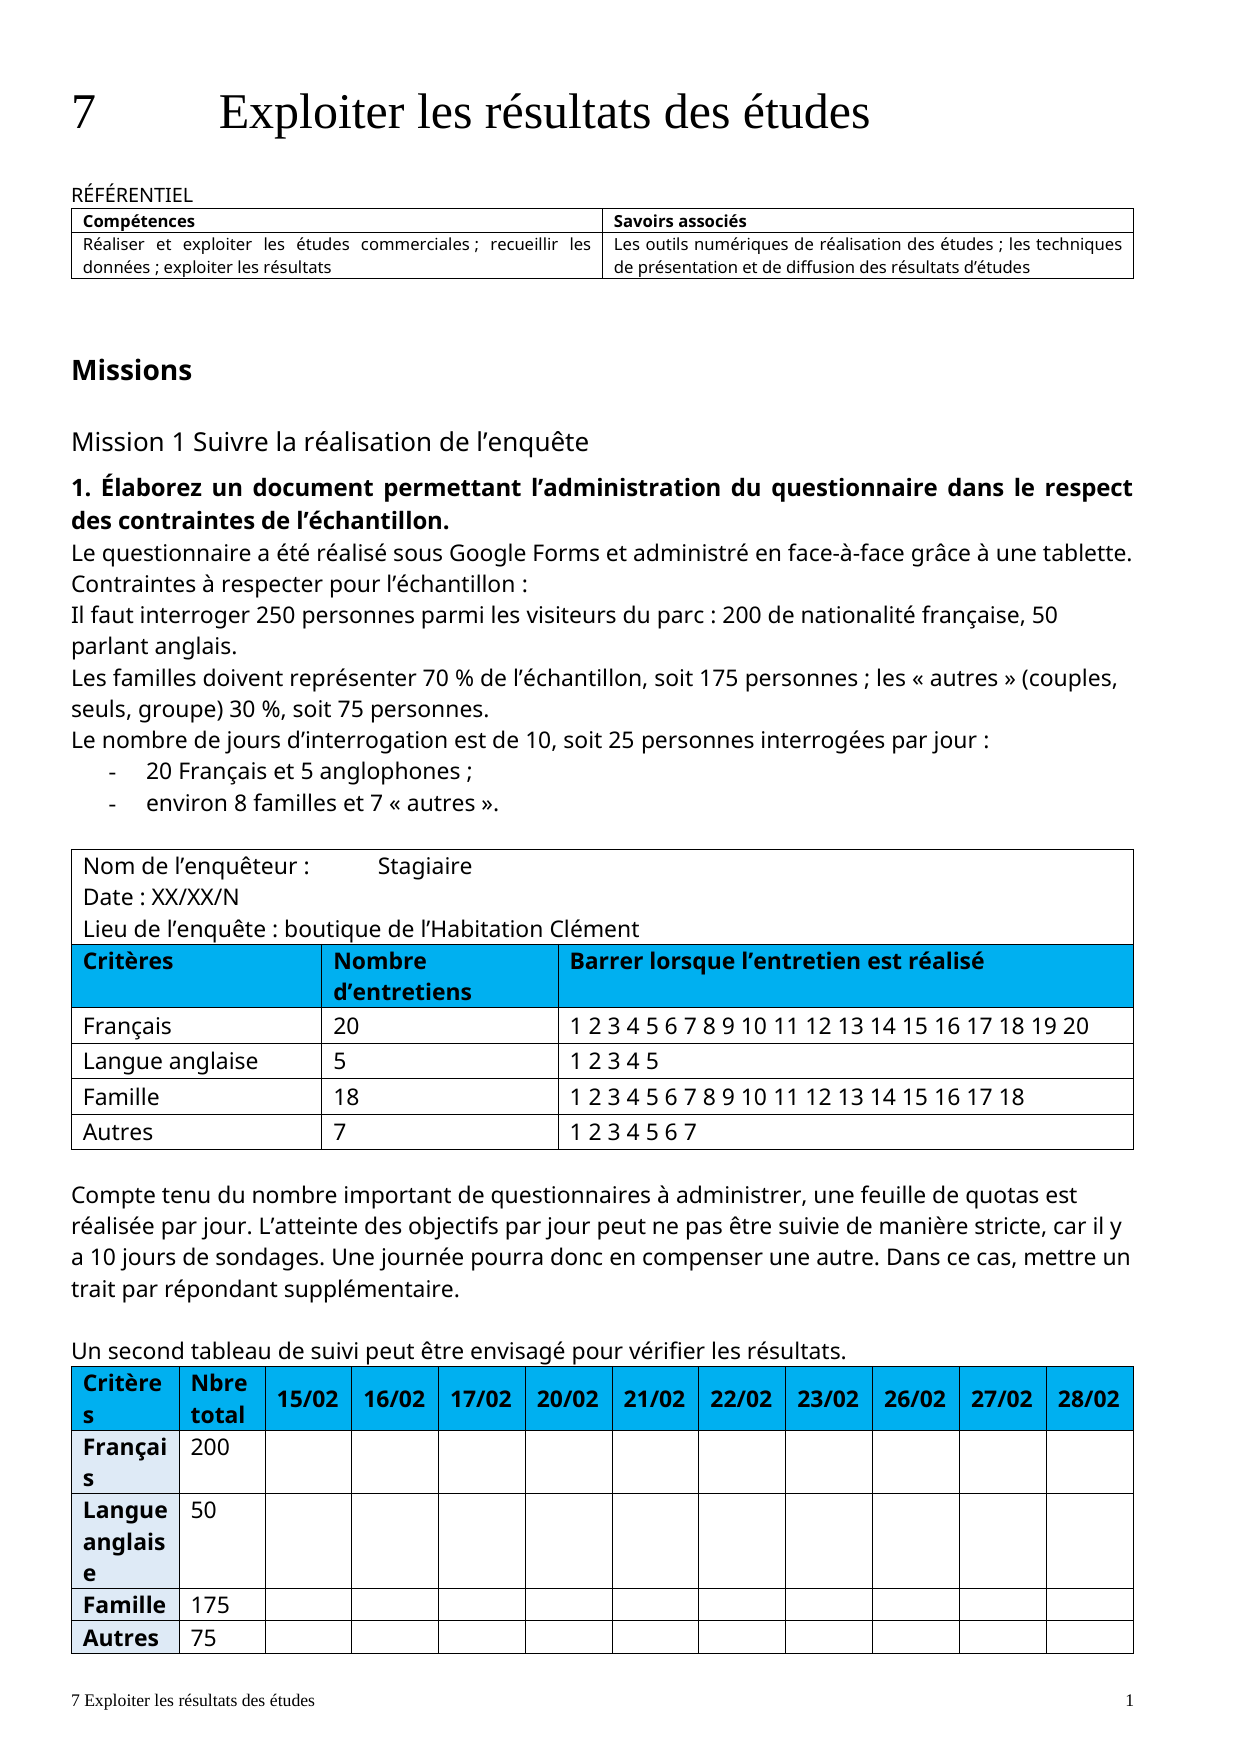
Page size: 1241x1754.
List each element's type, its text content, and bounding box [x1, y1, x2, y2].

text RÉFÉRENTIEL [71, 181, 1134, 208]
table_cell [526, 1621, 612, 1653]
table_cell Français [72, 1431, 179, 1493]
table_cell [352, 1621, 438, 1653]
table_cell [439, 1589, 525, 1620]
table_cell [1047, 1589, 1133, 1620]
table_cell [786, 1494, 872, 1588]
list 20 Français et 5 anglophones ; [108, 755, 1134, 786]
table_cell Langue anglaise [72, 1044, 321, 1078]
table_cell 200 [180, 1431, 265, 1493]
table_cell 1 2 3 4 5 6 7 [559, 1115, 1133, 1149]
table_cell [786, 1621, 872, 1653]
text Contraintes à respecter pour l’échantillon : [71, 568, 1134, 599]
table_cell [873, 1494, 959, 1588]
table_cell [439, 1494, 525, 1588]
table_cell 175 [180, 1589, 265, 1620]
table_header 22/02 [699, 1367, 785, 1430]
table_cell [266, 1621, 351, 1653]
text Mission 1 Suivre la réalisation de l’enquête [71, 424, 1134, 459]
table_cell Autres [72, 1621, 179, 1653]
table_header Nom de l’enquêteur : Stagiaire Date : XX/XX/N Lieu de l’enquête : boutique de l’Habitation Clément [72, 850, 1133, 944]
table_cell Nombre d’entretiens [322, 945, 558, 1007]
table_cell Famille [72, 1589, 179, 1620]
table_cell 75 [180, 1621, 265, 1653]
table_cell [526, 1431, 612, 1493]
text 7 Exploiter les résultats des études [71, 81, 1134, 140]
table_header 27/02 [960, 1367, 1046, 1430]
text Le nombre de jours d’interrogation est de 10, soit 25 personnes interrogées par jour : [71, 724, 1134, 755]
table_cell [786, 1589, 872, 1620]
text Compte tenu du nombre important de questionnaires à administrer, une feuille de quotas est réalisée par jour. L’atteinte des objectifs par jour peut ne pas être suivie de manière stricte, car il y a 10 jours de sondages. Une journée pourra donc en compenser une autre. Dans ce cas, mettre un trait par répondant supplémentaire. [71, 1179, 1134, 1304]
text Le questionnaire a été réalisé sous Google Forms et administré en face-à-face grâce à une tablette. [71, 536, 1134, 568]
table_cell [266, 1494, 351, 1588]
table_header Nbre total [180, 1367, 265, 1430]
table_cell [699, 1589, 785, 1620]
table_cell Langue anglaise [72, 1494, 179, 1588]
table_cell [613, 1589, 698, 1620]
text Les familles doivent représenter 70 % de l’échantillon, soit 175 personnes ; les « autres » (couples, seuls, groupe) 30 %, soit 75 personnes. [71, 661, 1134, 724]
table_cell [699, 1431, 785, 1493]
table_cell 7 [322, 1115, 558, 1149]
table_header 15/02 [266, 1367, 351, 1430]
table_cell [960, 1621, 1046, 1653]
table_cell Famille [72, 1079, 321, 1113]
table_header 21/02 [613, 1367, 698, 1430]
table_cell [786, 1431, 872, 1493]
table_header Savoirs associés [603, 209, 1133, 232]
table_cell [699, 1621, 785, 1653]
text 1. Élaborez un document permettant l’administration du questionnaire dans le respect des contraintes de l’échantillon. [71, 471, 1134, 536]
table_cell 5 [322, 1044, 558, 1078]
table_cell Français [72, 1008, 321, 1043]
table_cell [352, 1494, 438, 1588]
table_header 28/02 [1047, 1367, 1133, 1430]
table_cell 1 2 3 4 5 6 7 8 9 10 11 12 13 14 15 16 17 18 19 20 [559, 1008, 1133, 1043]
table_cell [613, 1431, 698, 1493]
table_cell Critères [72, 945, 321, 1007]
table_cell 1 2 3 4 5 [559, 1044, 1133, 1078]
table_cell [960, 1589, 1046, 1620]
table_header Critères [72, 1367, 179, 1430]
table_cell [613, 1494, 698, 1588]
text Un second tableau de suivi peut être envisagé pour vérifier les résultats. [71, 1335, 1134, 1366]
table_cell [613, 1621, 698, 1653]
table_header 16/02 [352, 1367, 438, 1430]
table_cell Autres [72, 1115, 321, 1149]
table_cell [1047, 1494, 1133, 1588]
table_cell [873, 1589, 959, 1620]
table_cell [960, 1431, 1046, 1493]
table_cell [526, 1589, 612, 1620]
table_cell 50 [180, 1494, 265, 1588]
table_cell [873, 1431, 959, 1493]
table_cell [439, 1431, 525, 1493]
table_cell [526, 1494, 612, 1588]
table_cell 1 2 3 4 5 6 7 8 9 10 11 12 13 14 15 16 17 18 [559, 1079, 1133, 1113]
list environ 8 familles et 7 « autres ». [108, 786, 1134, 818]
table_header 20/02 [526, 1367, 612, 1430]
table_cell [266, 1589, 351, 1620]
table_cell [873, 1621, 959, 1653]
table_cell 20 [322, 1008, 558, 1043]
table_header Compétences [72, 209, 602, 232]
table_cell [960, 1494, 1046, 1588]
table_cell Barrer lorsque l’entretien est réalisé [559, 945, 1133, 1007]
table_cell [1047, 1621, 1133, 1653]
table_header 17/02 [439, 1367, 525, 1430]
text Il faut interroger 250 personnes parmi les visiteurs du parc : 200 de nationalité française, 50 parlant anglais. [71, 599, 1134, 661]
table_cell [352, 1589, 438, 1620]
table_cell [1047, 1431, 1133, 1493]
table_cell [266, 1431, 351, 1493]
table_cell [352, 1431, 438, 1493]
table_cell [439, 1621, 525, 1653]
table_cell Les outils numériques de réalisation des études ; les techniques de présentation et de diffusion des résultats d’études [603, 233, 1133, 278]
table_cell 18 [322, 1079, 558, 1113]
text Missions [71, 350, 1134, 388]
table_cell Réaliser et exploiter les études commerciales ; recueillir les données ; exploiter les résultats [72, 233, 602, 278]
table_cell [699, 1494, 785, 1588]
table_header 23/02 [786, 1367, 872, 1430]
table_header 26/02 [873, 1367, 959, 1430]
